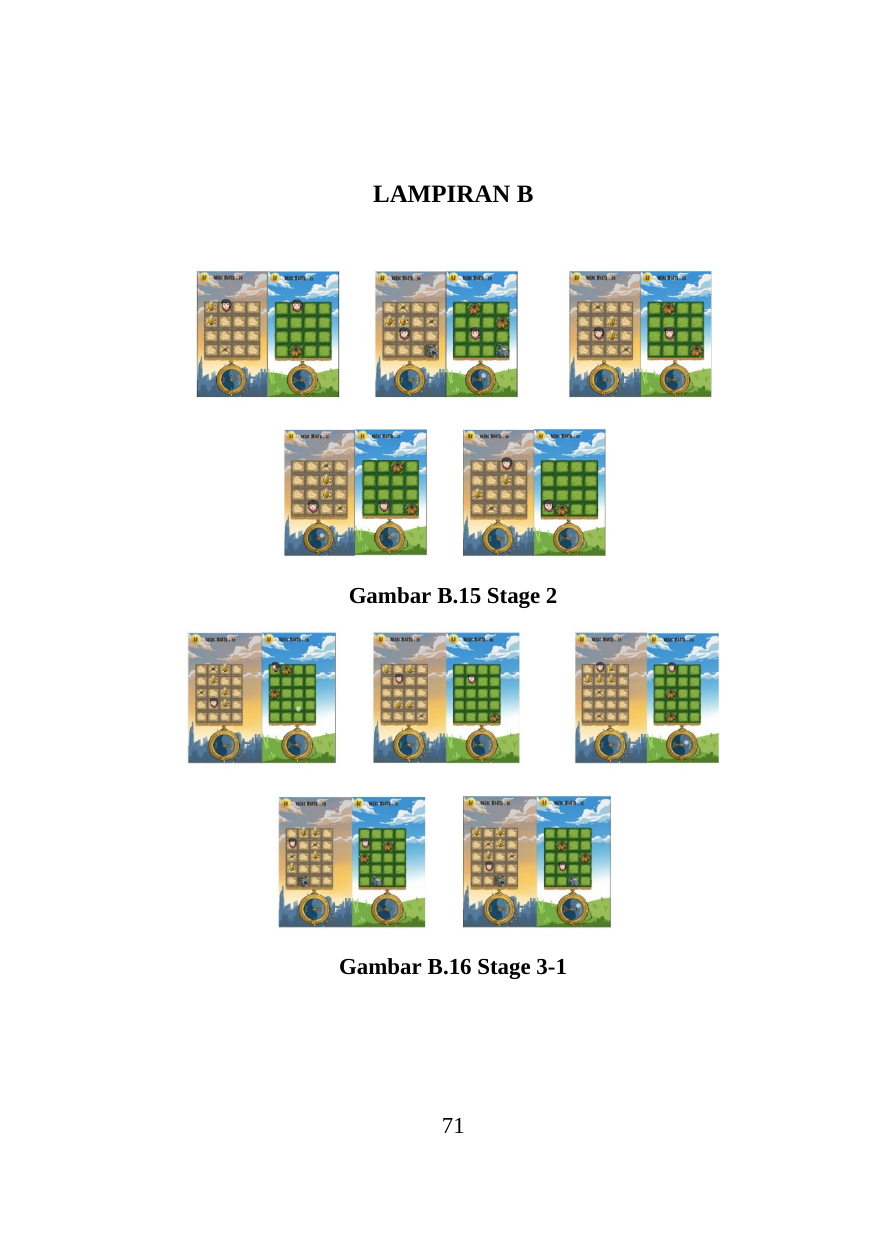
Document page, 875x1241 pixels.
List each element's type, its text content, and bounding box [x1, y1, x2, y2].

subtitle LAMPIRAN B [150, 179, 756, 208]
picture [190, 263, 716, 558]
picture [185, 629, 721, 929]
